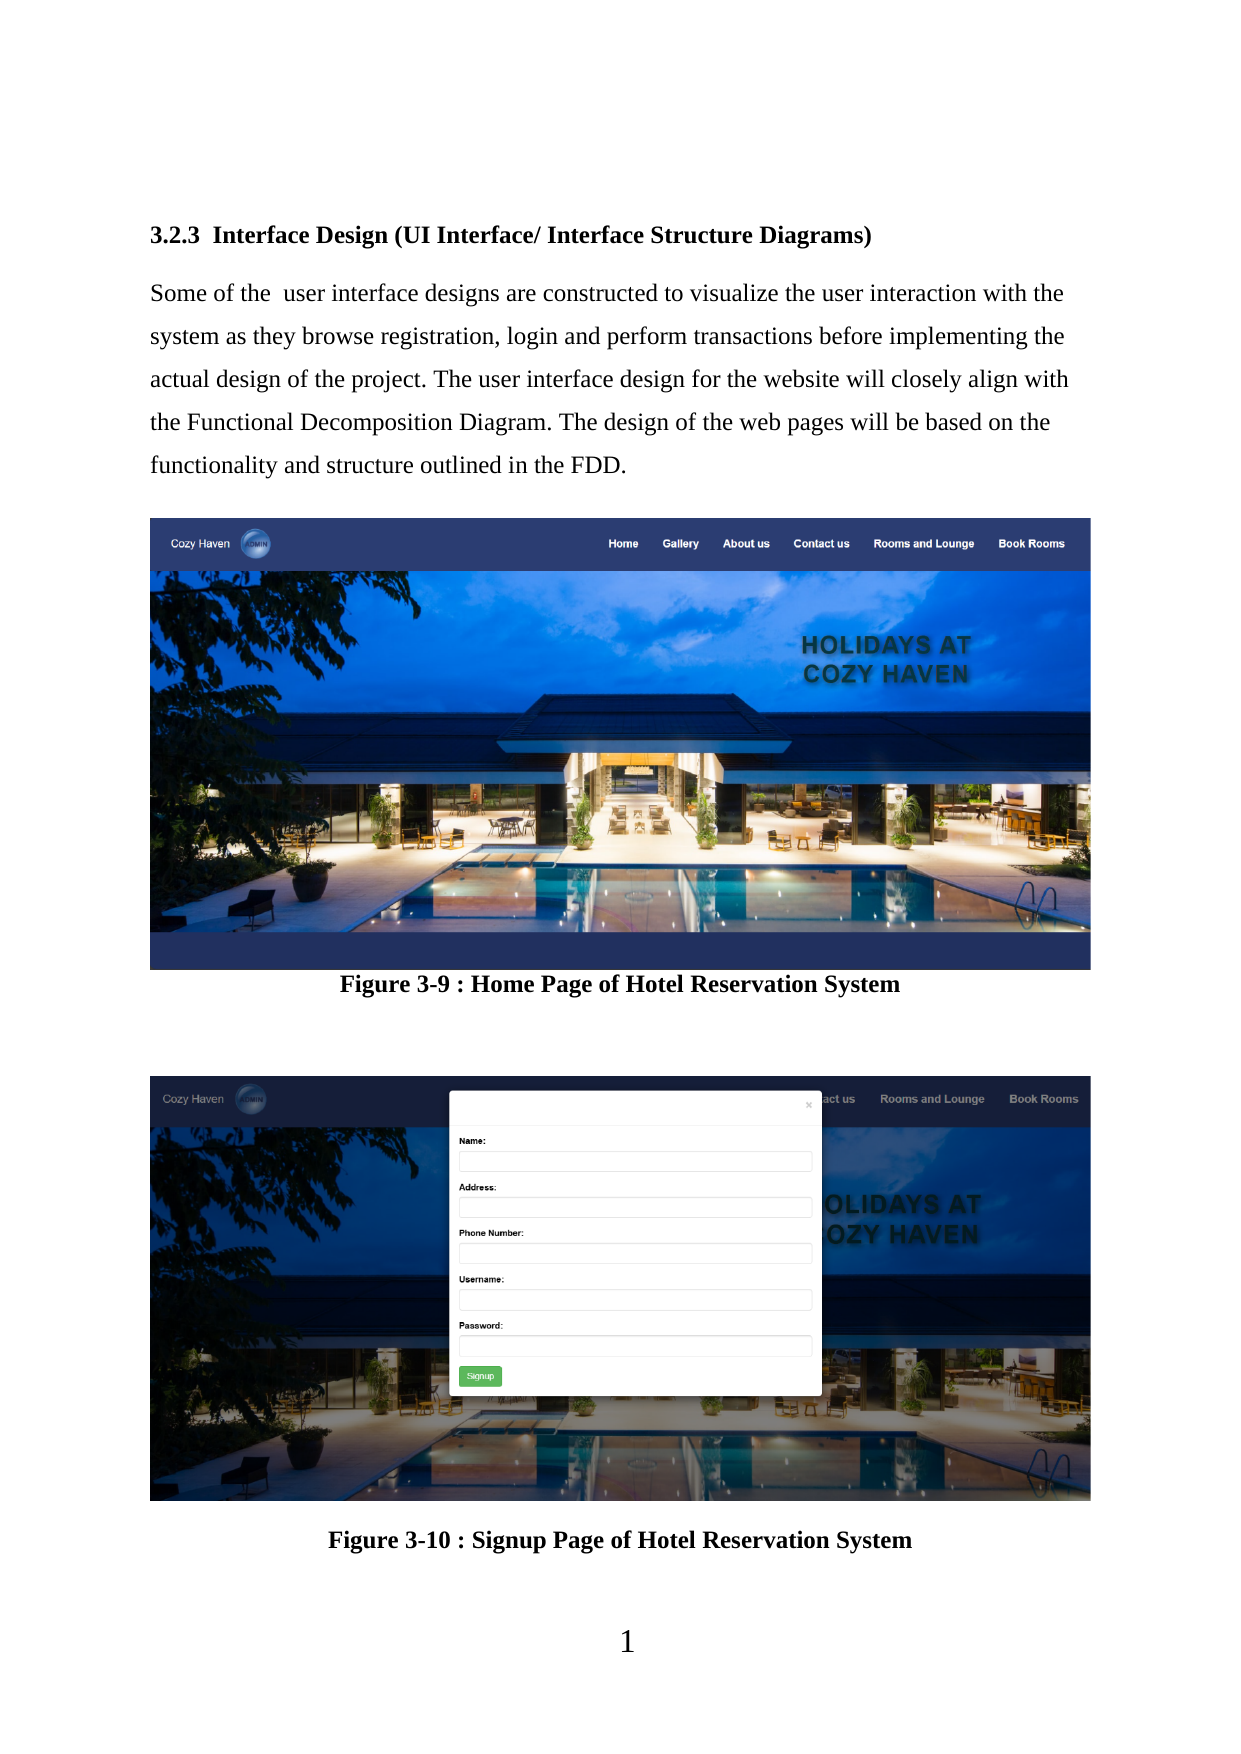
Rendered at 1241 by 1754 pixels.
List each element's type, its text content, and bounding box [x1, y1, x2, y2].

subtitle 3.2.3 Interface Design (UI Interface/ Interface Structure Diagrams) [150, 220, 1090, 249]
picture [150, 518, 1091, 970]
picture [150, 1076, 1091, 1501]
text Figure 3-10 : Signup Page of Hotel Reservation System [150, 1525, 1090, 1554]
text Figure 3-9 : Home Page of Hotel Reservation System [150, 970, 1090, 998]
text Some of the user interface designs are constructed to visualize the user interaction with the system as they browse registration, login and perform transactions before implementing the actual design of the project. The user interface design for the website will closely align with the Functional Decomposition Diagram. The design of the web pages will be based on the functionality and structure outlined in the FDD. [150, 278, 1090, 479]
